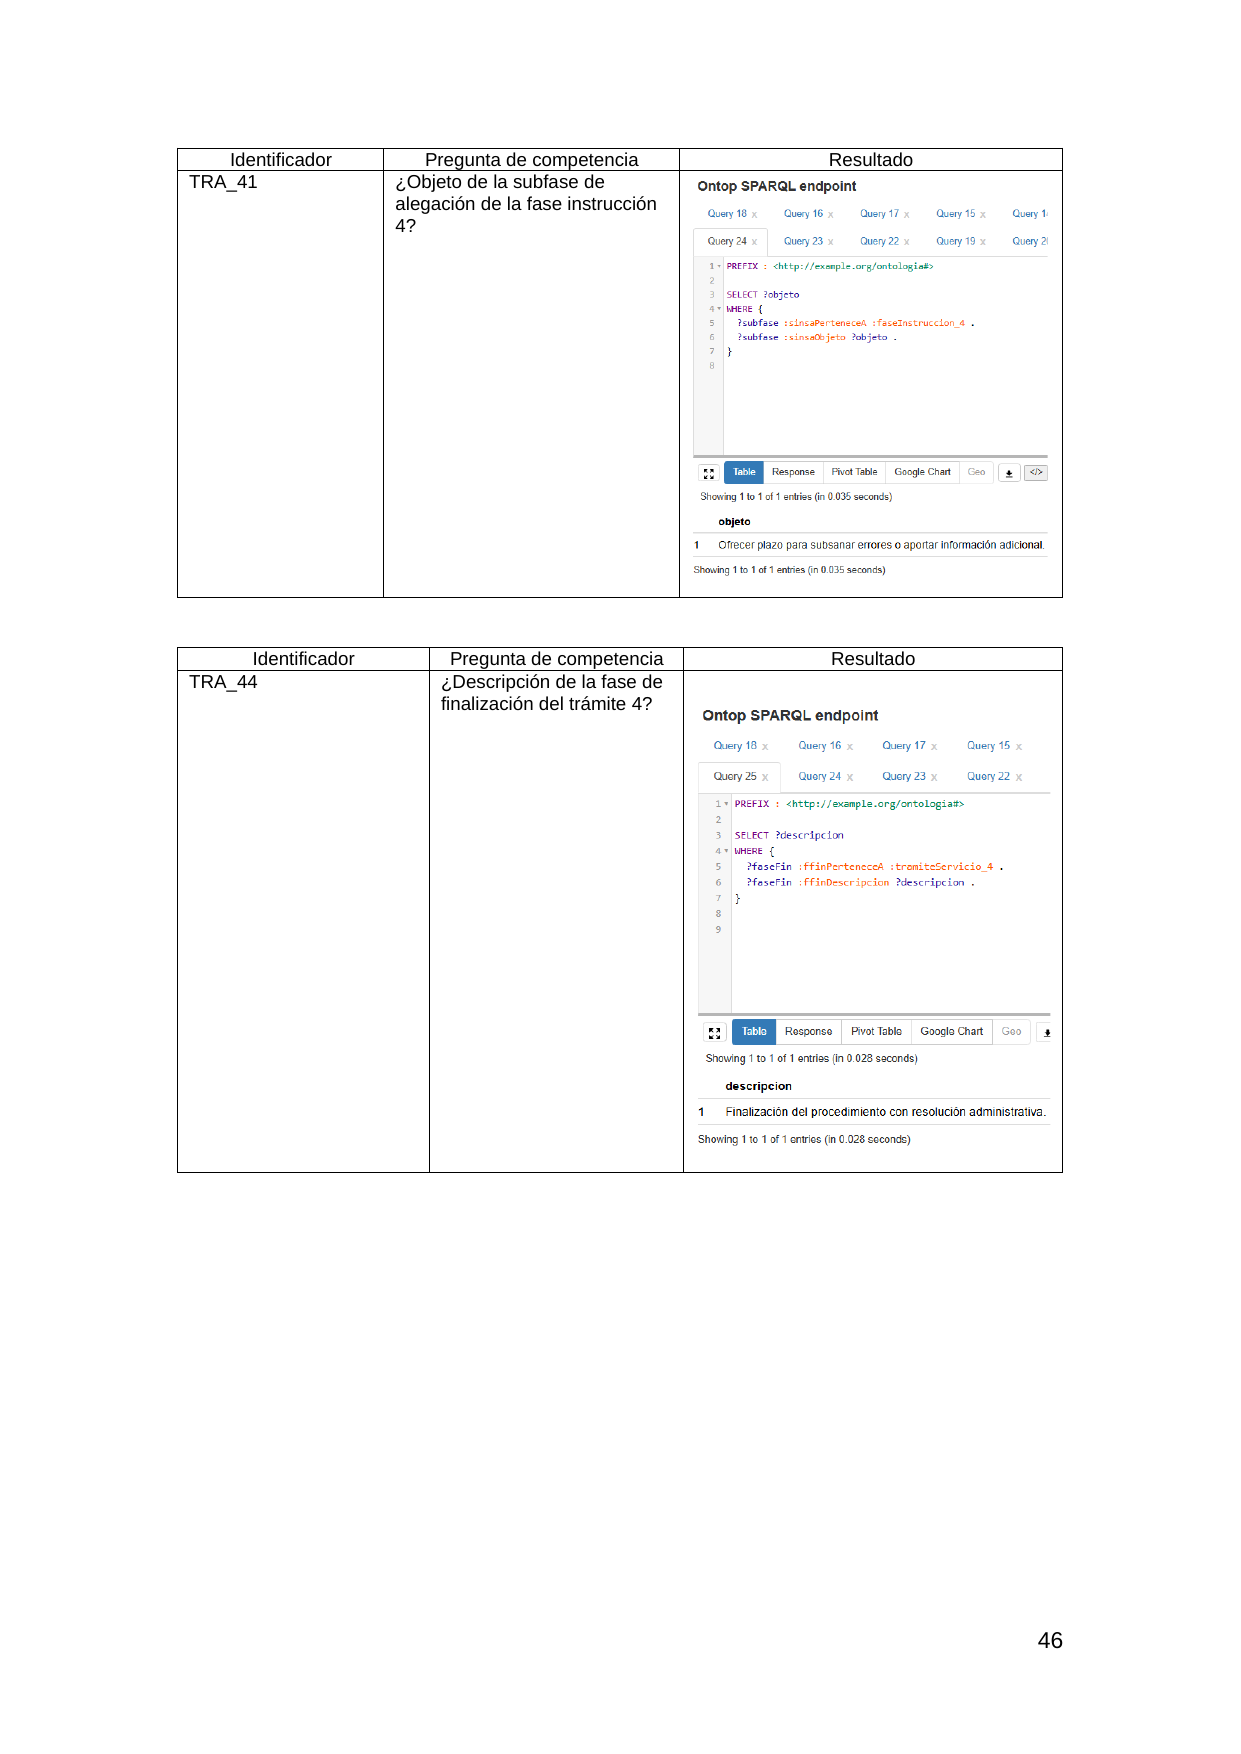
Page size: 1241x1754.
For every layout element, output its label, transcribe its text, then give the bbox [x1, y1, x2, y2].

table_header Identificador [178, 648, 429, 670]
table_header Resultado [680, 149, 1062, 170]
table_cell [680, 171, 1062, 597]
table_header Pregunta de competencia [430, 648, 683, 670]
table_cell ¿Descripción de la fase de finalización del trámite 4? [430, 671, 683, 1172]
picture [690, 171, 1048, 581]
table_cell ¿Objeto de la subfase de alegación de la fase instrucción 4? [384, 171, 679, 597]
table_header Pregunta de competencia [384, 149, 679, 170]
table_cell TRA_41 [178, 171, 383, 597]
table_cell [684, 671, 1062, 1172]
table_cell TRA_44 [178, 671, 429, 1172]
picture [695, 697, 1051, 1155]
table_header Identificador [178, 149, 383, 170]
table_header Resultado [684, 648, 1062, 670]
